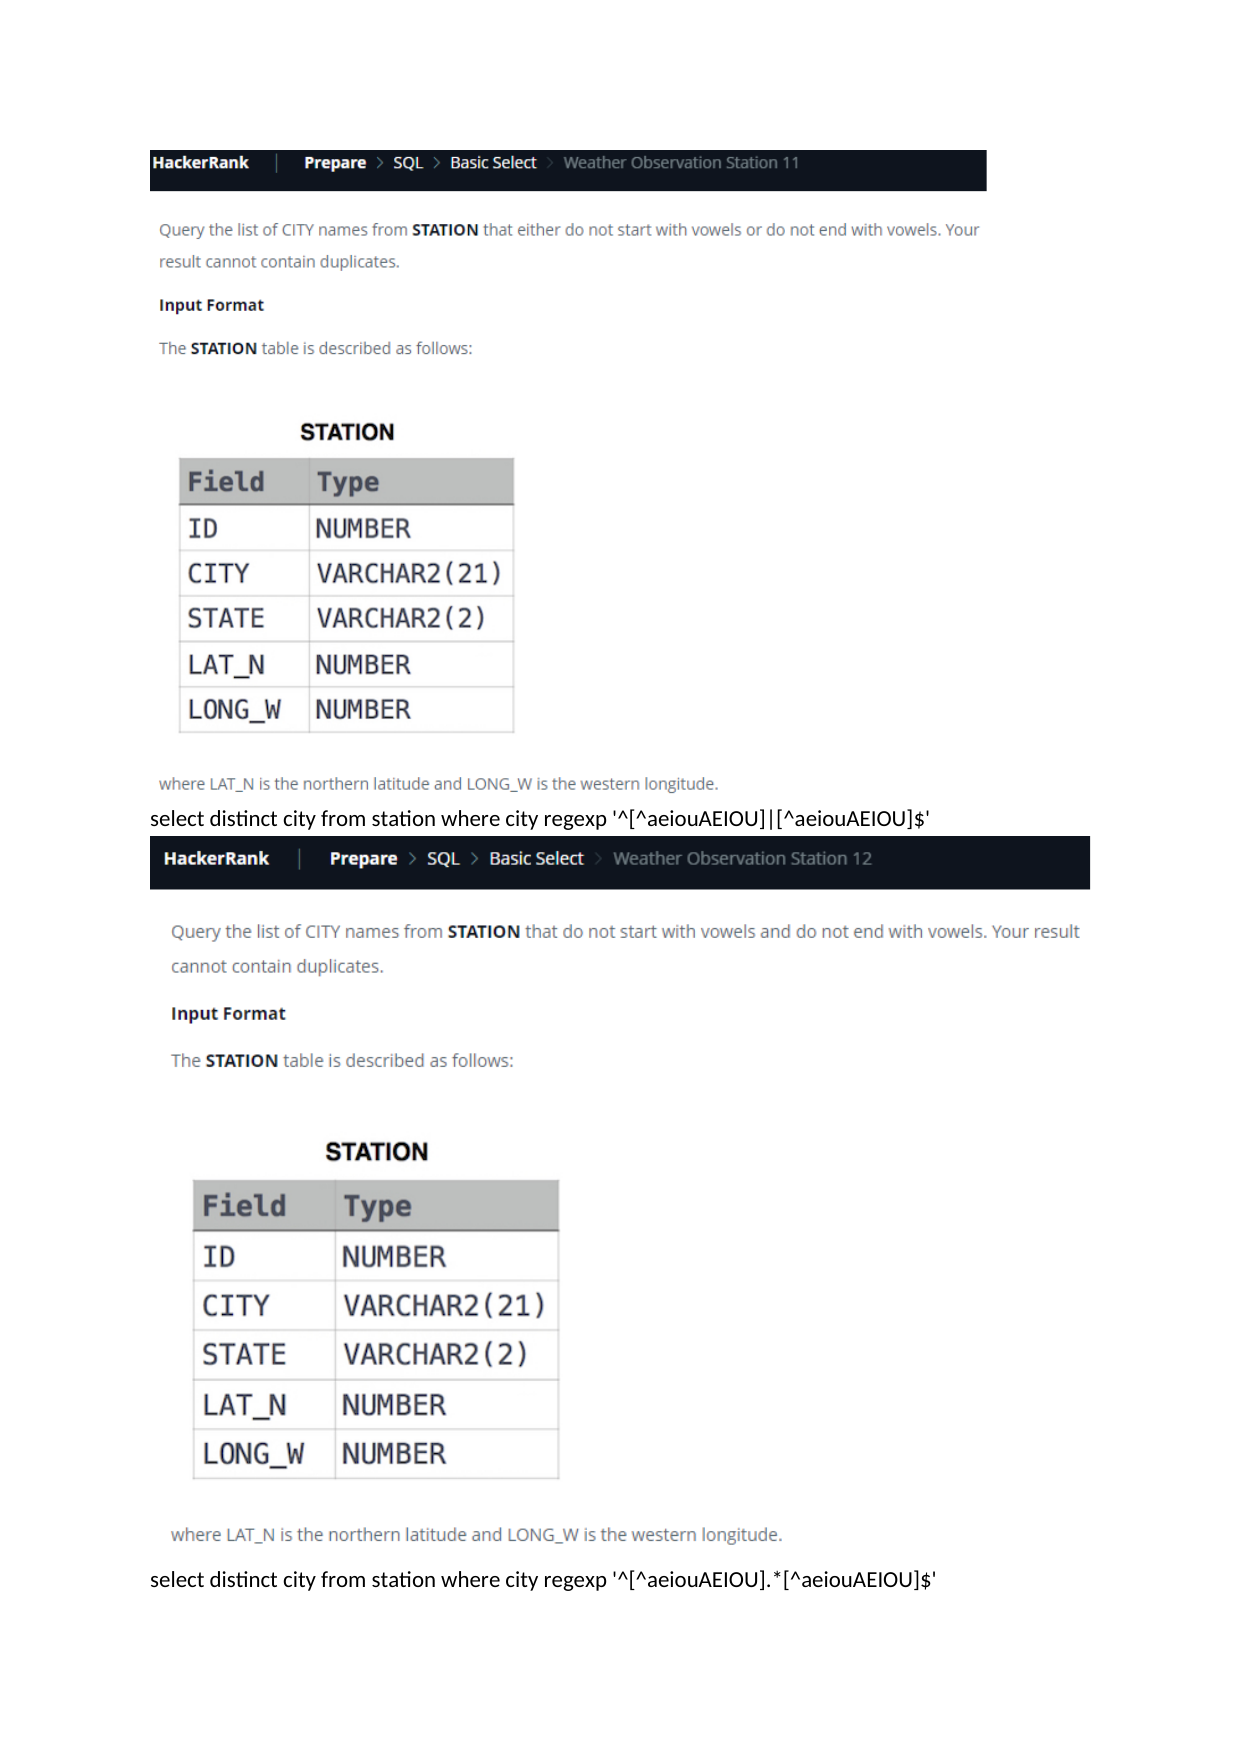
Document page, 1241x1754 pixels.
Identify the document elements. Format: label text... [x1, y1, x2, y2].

picture [150, 836, 1091, 1561]
text select distinct city from station where city regexp '^[^aeiouAEIOU]|[^aeiouAEIOU]$' [150, 804, 1090, 832]
text select distinct city from station where city regexp '^[^aeiouAEIOU].*[^aeiouAEIOU]$' [150, 1565, 1090, 1593]
picture [150, 150, 987, 800]
